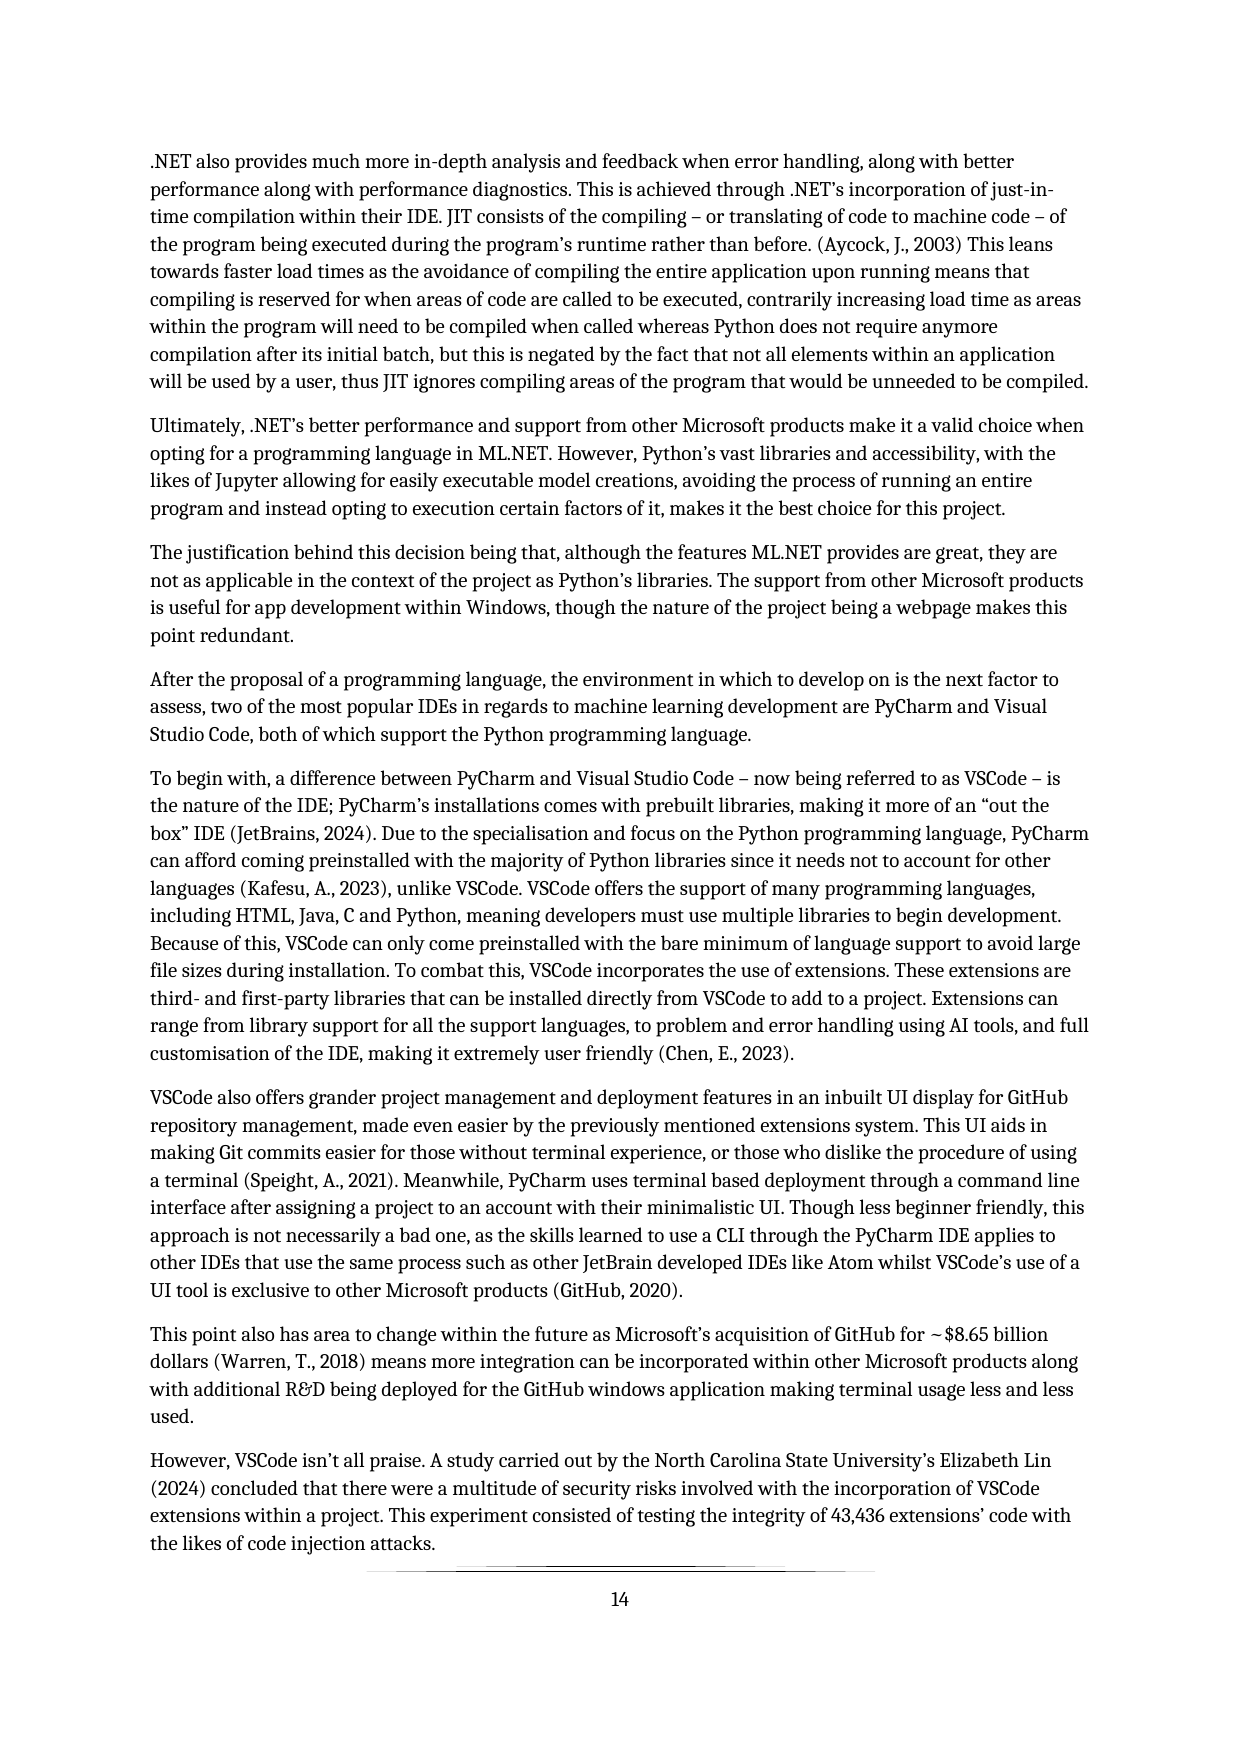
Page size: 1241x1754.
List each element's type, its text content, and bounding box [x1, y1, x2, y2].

text Ultimately, .NET’s better performance and support from other Microsoft products make it a valid choice when opting for a programming language in ML.NET. However, Python’s vast libraries and accessibility, with the likes of Jupyter allowing for easily executable model creations, avoiding the process of running an entire program and instead opting to execution certain factors of it, makes it the best choice for this project. [150, 414, 1090, 521]
text However, VSCode isn’t all praise. A study carried out by the North Carolina State University’s Elizabeth Lin (2024) concluded that there were a multitude of security risks involved with the incorporation of VSCode extensions within a project. This experiment consisted of testing the integrity of 43,436 extensions’ code with the likes of code injection attacks. [150, 1449, 1090, 1556]
text VSCode also offers grander project management and deployment features in an inbuilt UI display for GitHub repository management, made even easier by the previously mentioned extensions system. This UI aids in making Git commits easier for those without terminal experience, or those who dislike the procedure of using a terminal (Speight, A., 2021). Meanwhile, PyCharm uses terminal based deployment through a command line interface after assigning a project to an account with their minimalistic UI. Though less beginner friendly, this approach is not necessarily a bad one, as the skills learned to use a CLI through the PyCharm IDE applies to other IDEs that use the same process such as other JetBrain developed IDEs like Atom whilst VSCode’s use of a UI tool is exclusive to other Microsoft products (GitHub, 2020). [150, 1086, 1090, 1302]
text .NET also provides much more in-depth analysis and feedback when error handling, along with better performance along with performance diagnostics. This is achieved through .NET’s incorporation of just-in-time compilation within their IDE. JIT consists of the compiling – or translating of code to machine code – of the program being executed during the program’s runtime rather than before. (Aycock, J., 2003) This leans towards faster load times as the avoidance of compiling the entire application upon running means that compiling is reserved for when areas of code are called to be executed, contrarily increasing load time as areas within the program will need to be compiled when called whereas Python does not require anymore compilation after its initial batch, but this is negated by the fact that not all elements within an application will be used by a user, thus JIT ignores compiling areas of the program that would be unneeded to be compiled. [150, 150, 1090, 394]
text The justification behind this decision being that, although the features ML.NET provides are great, they are not as applicable in the context of the project as Python’s libraries. The support from other Microsoft products is useful for app development within Windows, though the nature of the project being a webpage makes this point redundant. [150, 541, 1090, 647]
text This point also has area to change within the future as Microsoft’s acquisition of GitHub for ~$8.65 billion dollars (Warren, T., 2018) means more integration can be incorporated within other Microsoft products along with additional R&D being deployed for the GitHub windows application making terminal usage less and less used. [150, 1322, 1090, 1429]
text To begin with, a difference between PyCharm and Visual Studio Code – now being referred to as VSCode – is the nature of the IDE; PyCharm’s installations comes with prebuilt libraries, making it more of an “out the box” IDE (JetBrains, 2024). Due to the specialisation and focus on the Python programming language, PyCharm can afford coming preinstalled with the majority of Python libraries since it needs not to account for other languages (Kafesu, A., 2023), unlike VSCode. VSCode offers the support of many programming languages, including HTML, Java, C and Python, meaning developers must use multiple libraries to begin development. Because of this, VSCode can only come preinstalled with the bare minimum of language support to avoid large file sizes during installation. To combat this, VSCode incorporates the use of extensions. These extensions are third- and first-party libraries that can be installed directly from VSCode to add to a project. Extensions can range from library support for all the support languages, to problem and error handling using AI tools, and full customisation of the IDE, making it extremely user friendly (Chen, E., 2023). [150, 767, 1090, 1066]
text After the proposal of a programming language, the environment in which to develop on is the next factor to assess, two of the most popular IDEs in regards to machine learning development are PyCharm and Visual Studio Code, both of which support the Python programming language. [150, 667, 1090, 746]
